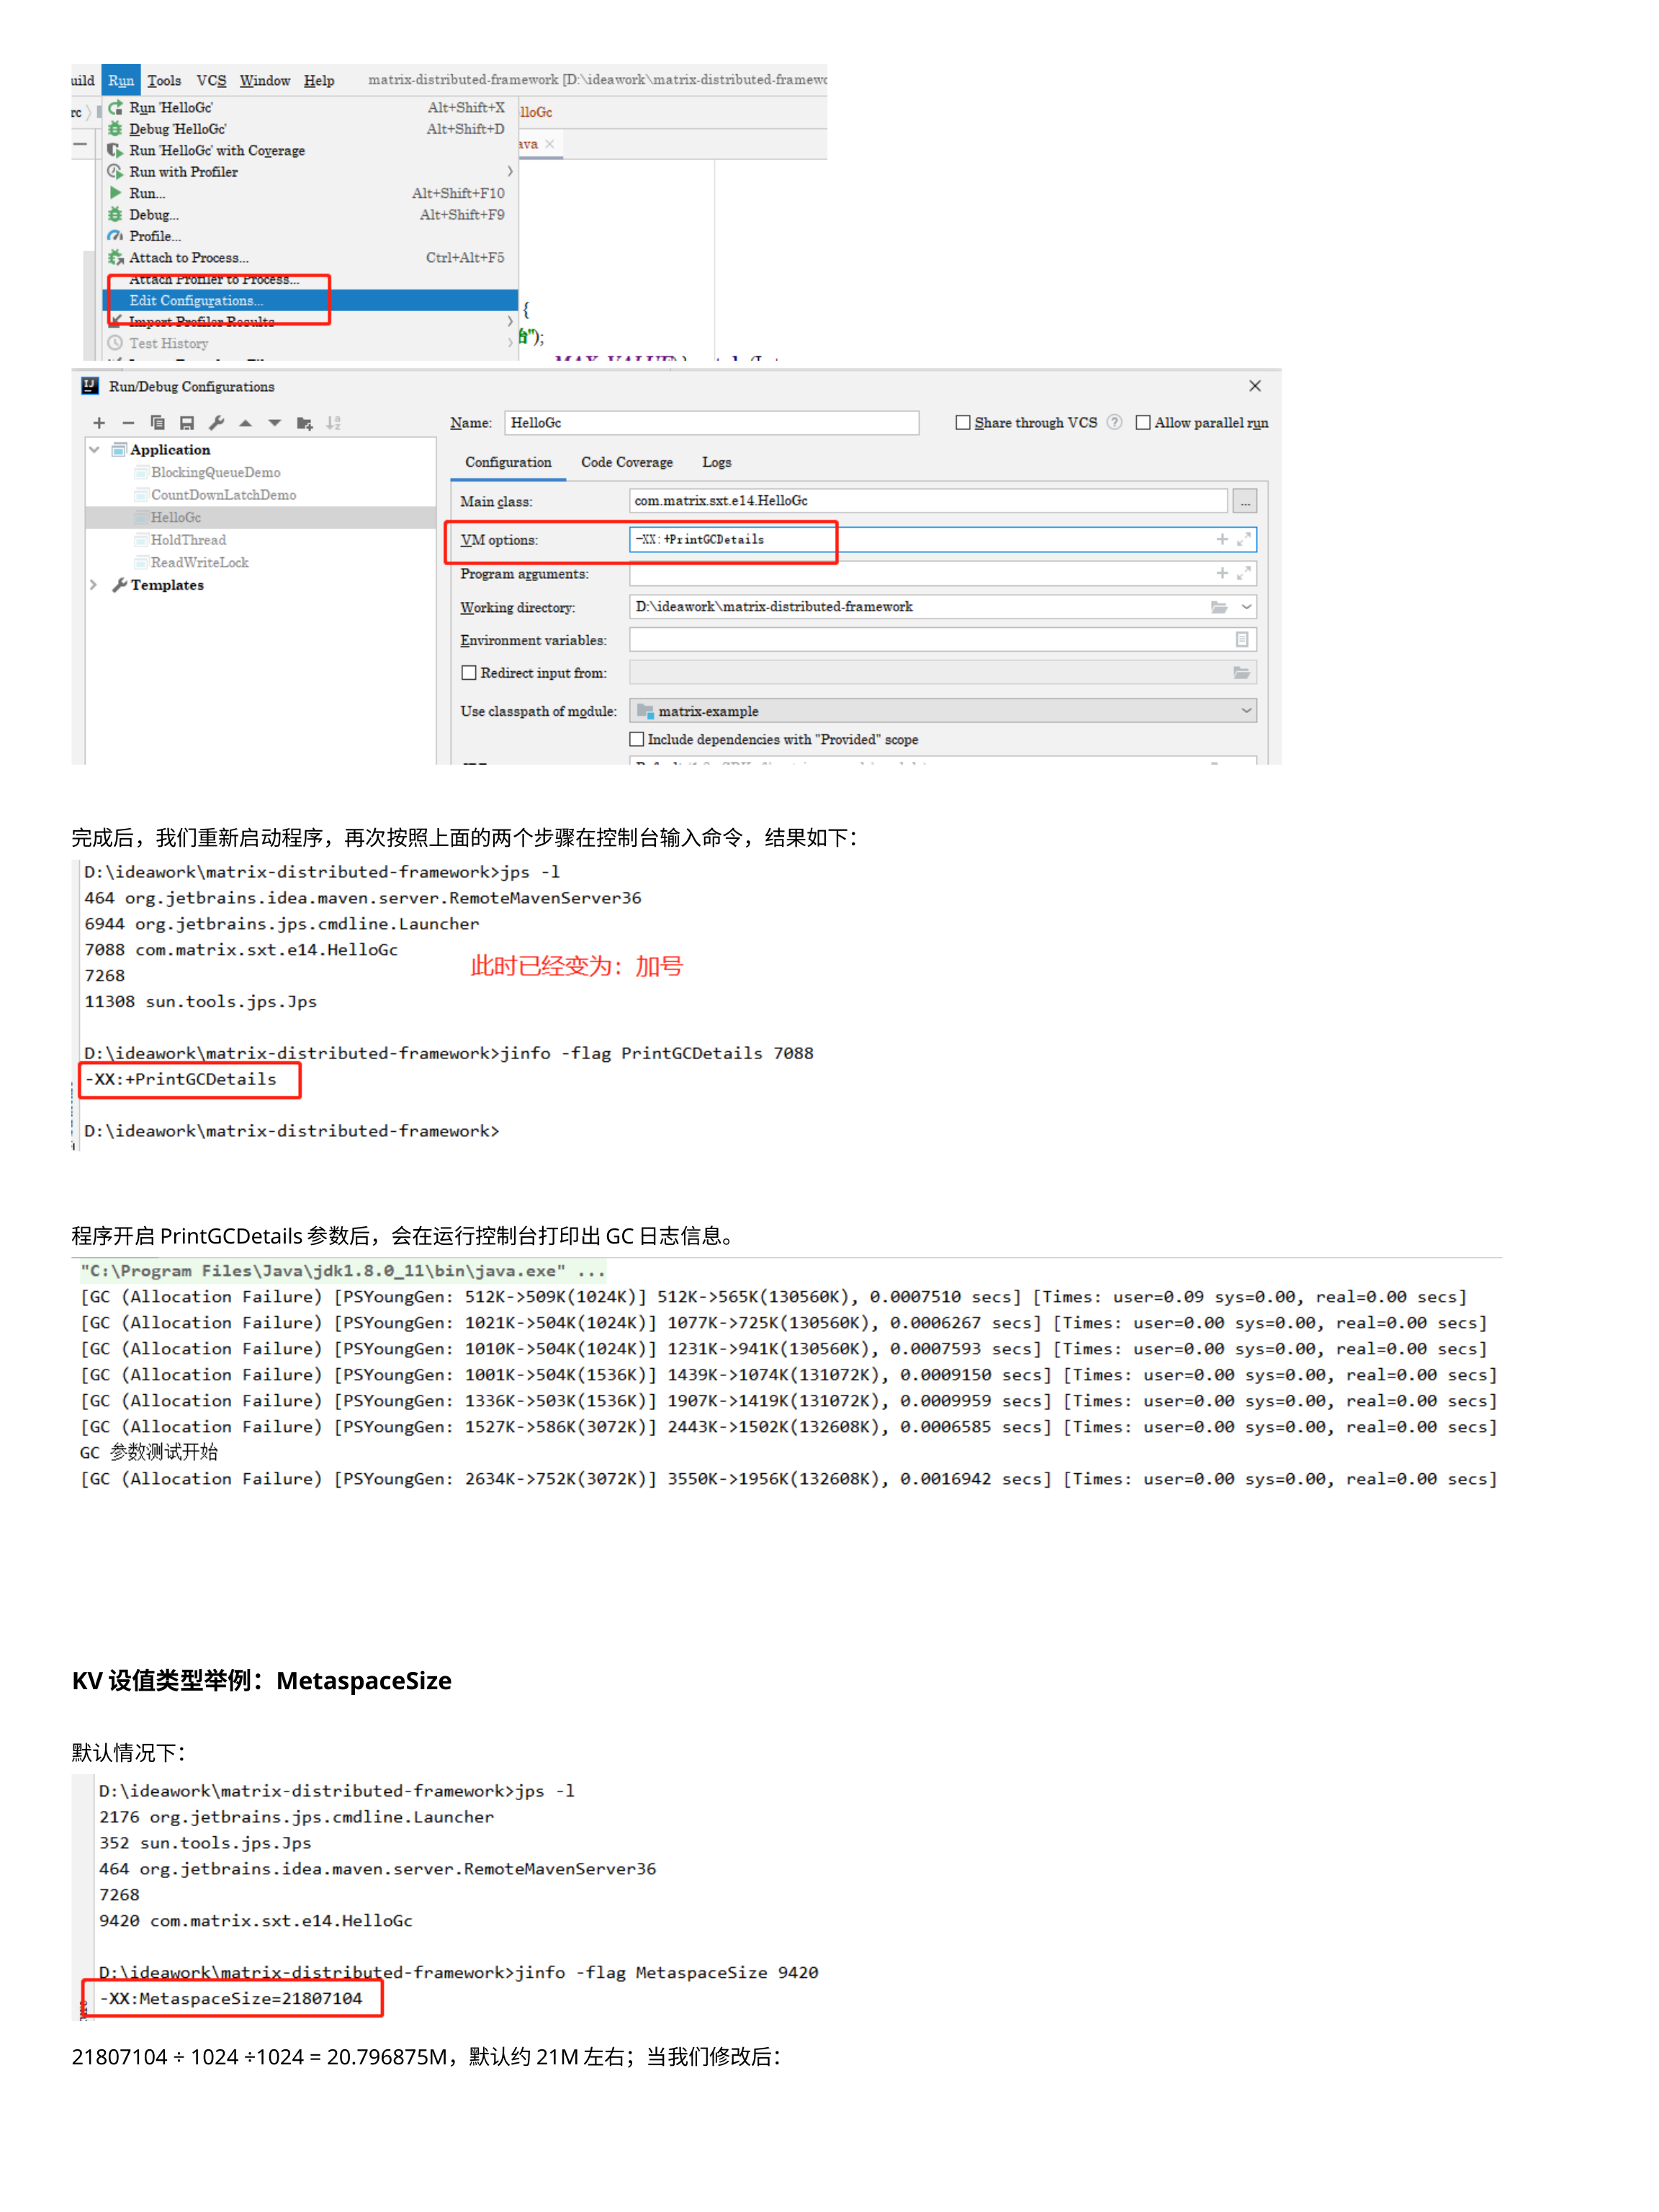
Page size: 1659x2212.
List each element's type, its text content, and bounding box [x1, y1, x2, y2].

picture [71, 1774, 835, 2021]
text 程序开启PrintGCDetails参数后，会在运行控制台打印出GC日志信息。 [71, 1211, 1604, 1258]
text 21807104 ÷ 1024 ÷1024 = 20.796875M，默认约21M左右；当我们修改后： [71, 2032, 1604, 2079]
text 默认情况下： [71, 1728, 1604, 1775]
picture [71, 860, 891, 1151]
text 完成后，我们重新启动程序，再次按照上面的两个步骤在控制台输入命令，结果如下： [71, 813, 1604, 860]
text KV设值类型举例：MetaspaceSize [71, 1655, 1604, 1702]
picture [71, 1257, 1503, 1497]
picture [71, 368, 1282, 765]
picture [71, 64, 828, 361]
